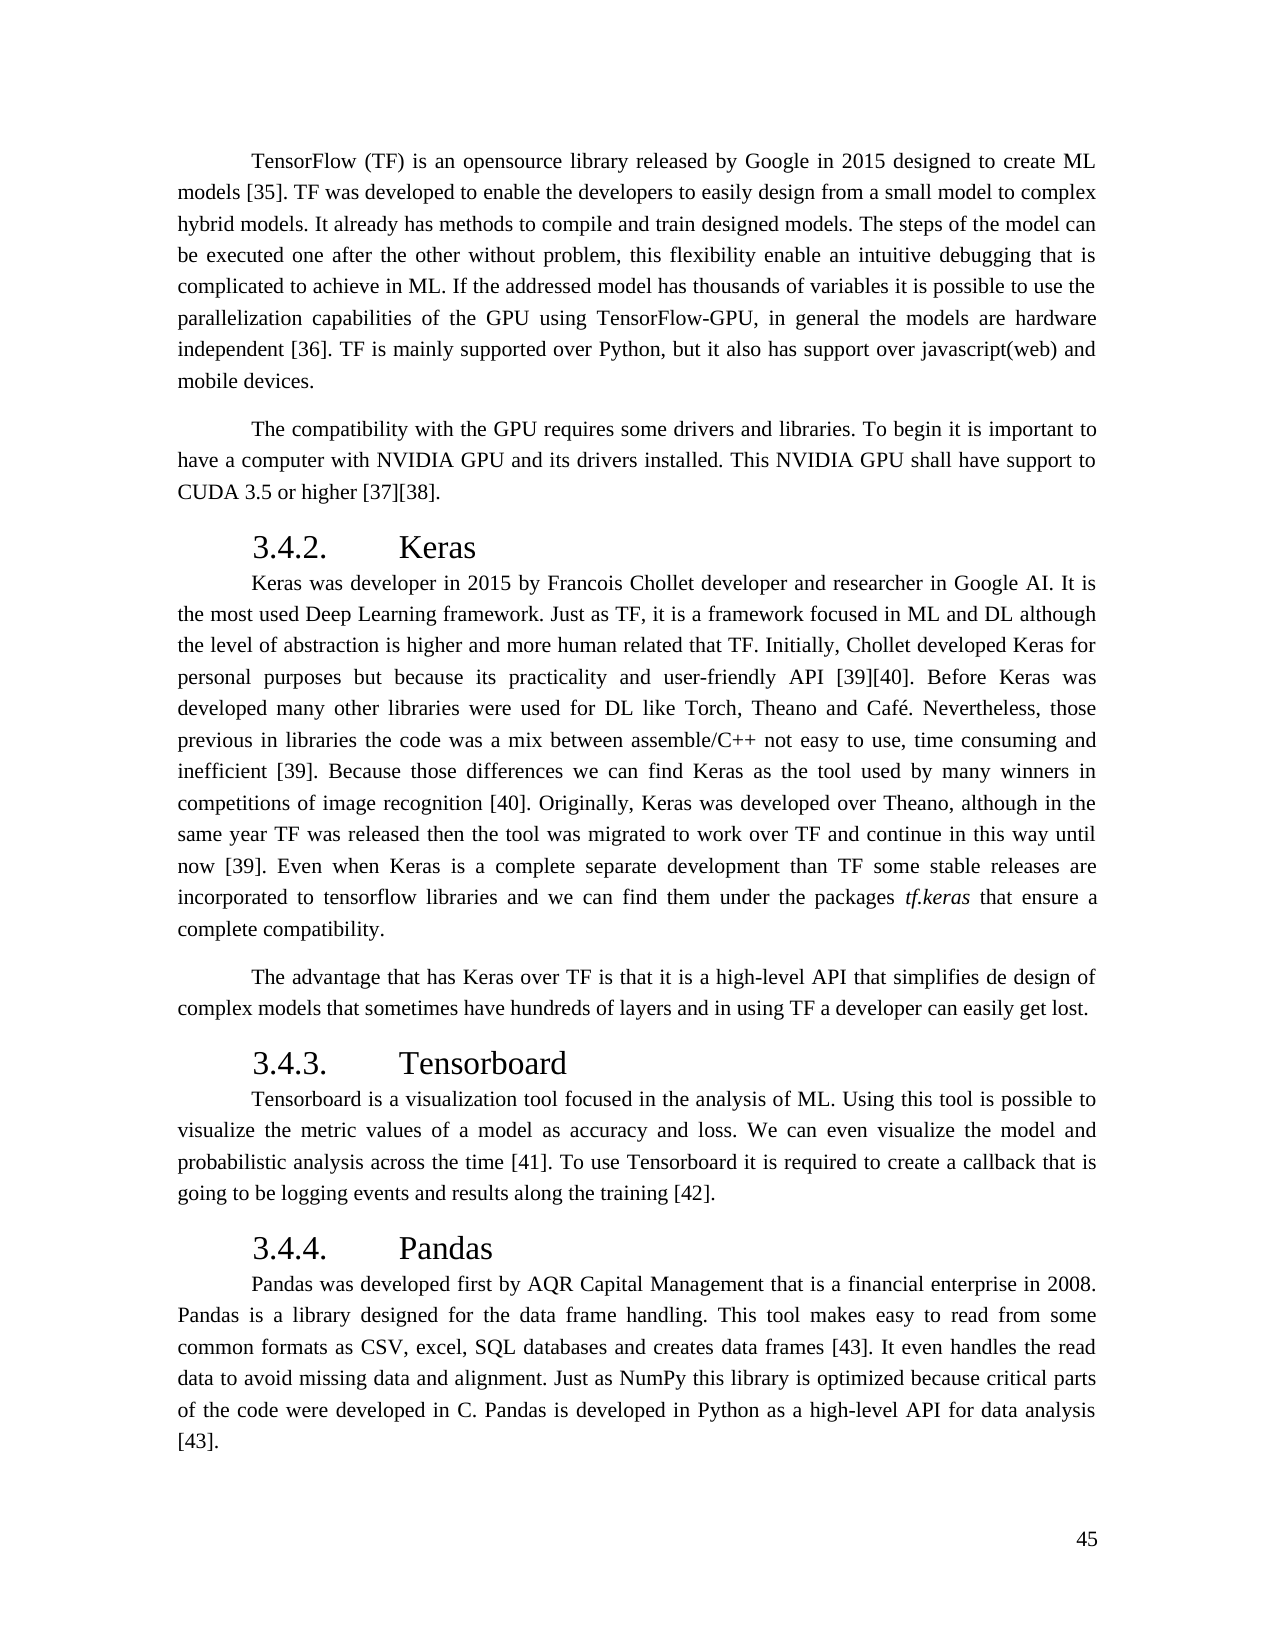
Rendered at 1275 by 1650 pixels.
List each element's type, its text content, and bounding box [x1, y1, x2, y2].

text Tensorboard is a visualization tool focused in the analysis of ML. Using this tool is possible to visualize the metric values of a model as accuracy and loss. We can even visualize the model and probabilistic analysis across the time [41]. To use Tensorboard it is required to create a callback that is going to be logging events and results along the training [42]. [177, 1086, 1098, 1205]
text Keras was developer in 2015 by Francois Chollet developer and researcher in Google AI. It is the most used Deep Learning framework. Just as TF, it is a framework focused in ML and DL although the level of abstraction is higher and more human related that TF. Initially, Chollet developed Keras for personal purposes but because its practicality and user-friendly API [39][40]. Before Keras was developed many other libraries were used for DL like Torch, Theano and Café. Nevertheless, those previous in libraries the code was a mix between assemble/C++ not easy to use, time consuming and inefficient [39]. Because those differences we can find Keras as the tool used by many winners in competitions of image recognition [40]. Originally, Keras was developed over Theano, although in the same year TF was released then the tool was migrated to work over TF and continue in this way until now [39]. Even when Keras is a complete separate development than TF some stable releases are incorporated to tensorflow libraries and we can find them under the packages tf.keras that ensure a complete compatibility. [177, 569, 1098, 941]
subtitle Tensorboard [252, 1043, 1098, 1082]
text The advantage that has Keras over TF is that it is a high-level API that simplifies de design of complex models that sometimes have hundreds of layers and in using TF a developer can easily get lost. [177, 964, 1098, 1020]
subtitle Pandas [252, 1228, 1098, 1267]
subtitle Keras [252, 527, 1098, 565]
text The compatibility with the GPU requires some drivers and libraries. To begin it is important to have a computer with NVIDIA GPU and its drivers installed. This NVIDIA GPU shall have support to CUDA 3.5 or higher [37][38]. [177, 416, 1098, 504]
text TensorFlow (TF) is an opensource library released by Google in 2015 designed to create ML models [35]. TF was developed to enable the developers to easily design from a small model to complex hybrid models. It already has methods to compile and train designed models. The steps of the model can be executed one after the other without problem, this flexibility enable an intuitive debugging that is complicated to achieve in ML. If the addressed model has thousands of variables it is possible to use the parallelization capabilities of the GPU using TensorFlow-GPU, in general the models are hardware independent [36]. TF is mainly supported over Python, but it also has support over javascript(web) and mobile devices. [177, 148, 1098, 393]
text Pandas was developed first by AQR Capital Management that is a financial enterprise in 2008. Pandas is a library designed for the data frame handling. This tool makes easy to read from some common formats as CSV, excel, SQL databases and creates data frames [43]. It even handles the read data to avoid missing data and alignment. Just as NumPy this library is optimized because critical parts of the code were developed in C. Pandas is developed in Python as a high-level API for data analysis [43]. [177, 1271, 1098, 1453]
